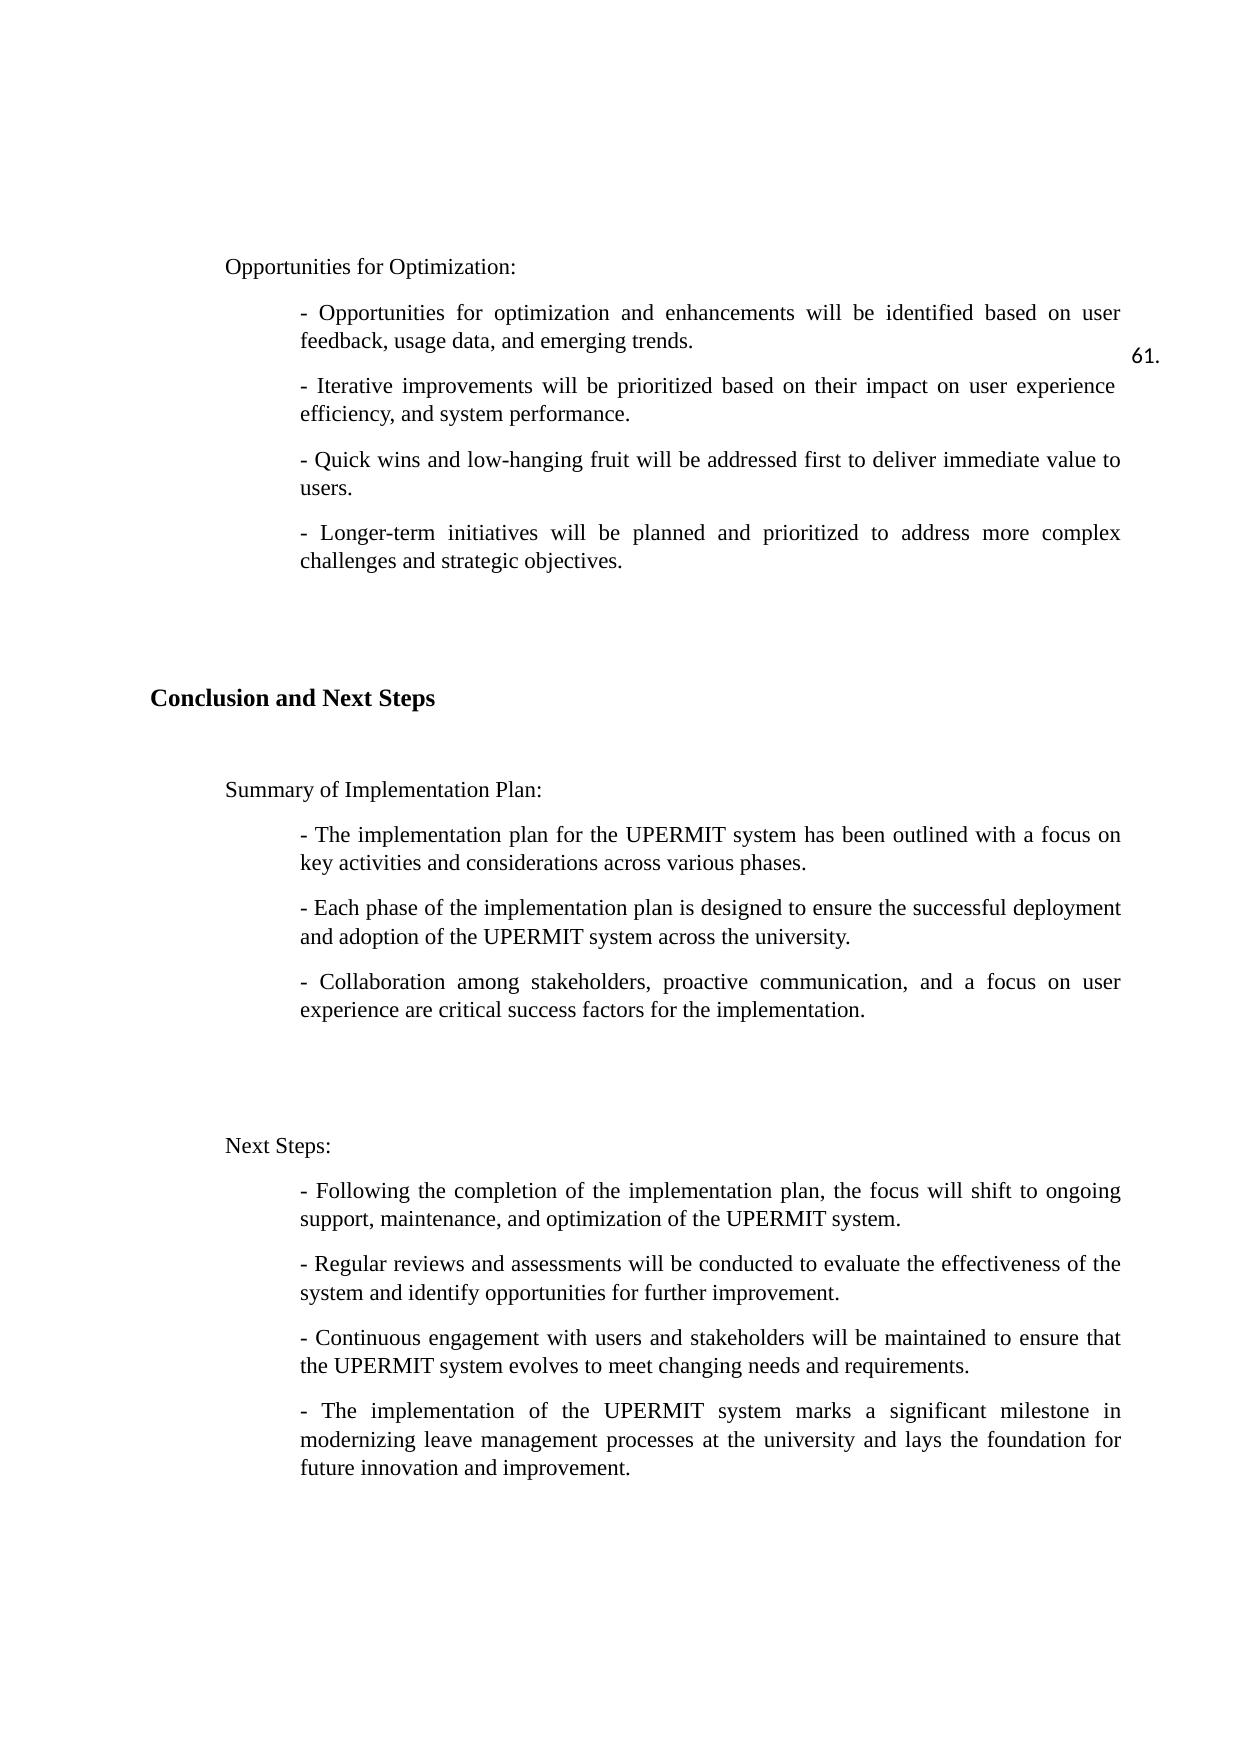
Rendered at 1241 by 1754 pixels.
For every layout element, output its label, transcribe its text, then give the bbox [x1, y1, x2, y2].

text - Collaboration among stakeholders, proactive communication, and a focus on user experience are critical success factors for the implementation. [300, 968, 1122, 1023]
text - Regular reviews and assessments will be conducted to evaluate the effectiveness of the system and identify opportunities for further improvement. [300, 1250, 1122, 1305]
text Opportunities for Optimization: [150, 253, 1122, 280]
text Summary of Implementation Plan: [150, 776, 1122, 802]
text Next Steps: [225, 1132, 1122, 1158]
text - Iterative improvements will be prioritized based on their impact on user experience, efficiency, and system performance. [300, 372, 1122, 427]
text - Longer-term initiatives will be planned and prioritized to address more complex challenges and strategic objectives. [300, 519, 1122, 574]
text - Opportunities for optimization and enhancements will be identified based on user feedback, usage data, and emerging trends. [300, 298, 1122, 353]
text - Continuous engagement with users and stakeholders will be maintained to ensure that the UPERMIT system evolves to meet changing needs and requirements. [300, 1324, 1122, 1379]
text - Quick wins and low-hanging fruit will be addressed first to deliver immediate value to users. [300, 446, 1122, 500]
text - The implementation of the UPERMIT system marks a significant milestone in modernizing leave management processes at the university and lays the foundation for future innovation and improvement. [300, 1397, 1122, 1481]
text Conclusion and Next Steps [150, 683, 1122, 712]
text - Each phase of the implementation plan is designed to ensure the successful deployment and adoption of the UPERMIT system across the university. [300, 894, 1122, 949]
text - The implementation plan for the UPERMIT system has been outlined with a focus on key activities and considerations across various phases. [300, 821, 1122, 876]
text - Following the completion of the implementation plan, the focus will shift to ongoing support, maintenance, and optimization of the UPERMIT system. [300, 1177, 1122, 1232]
